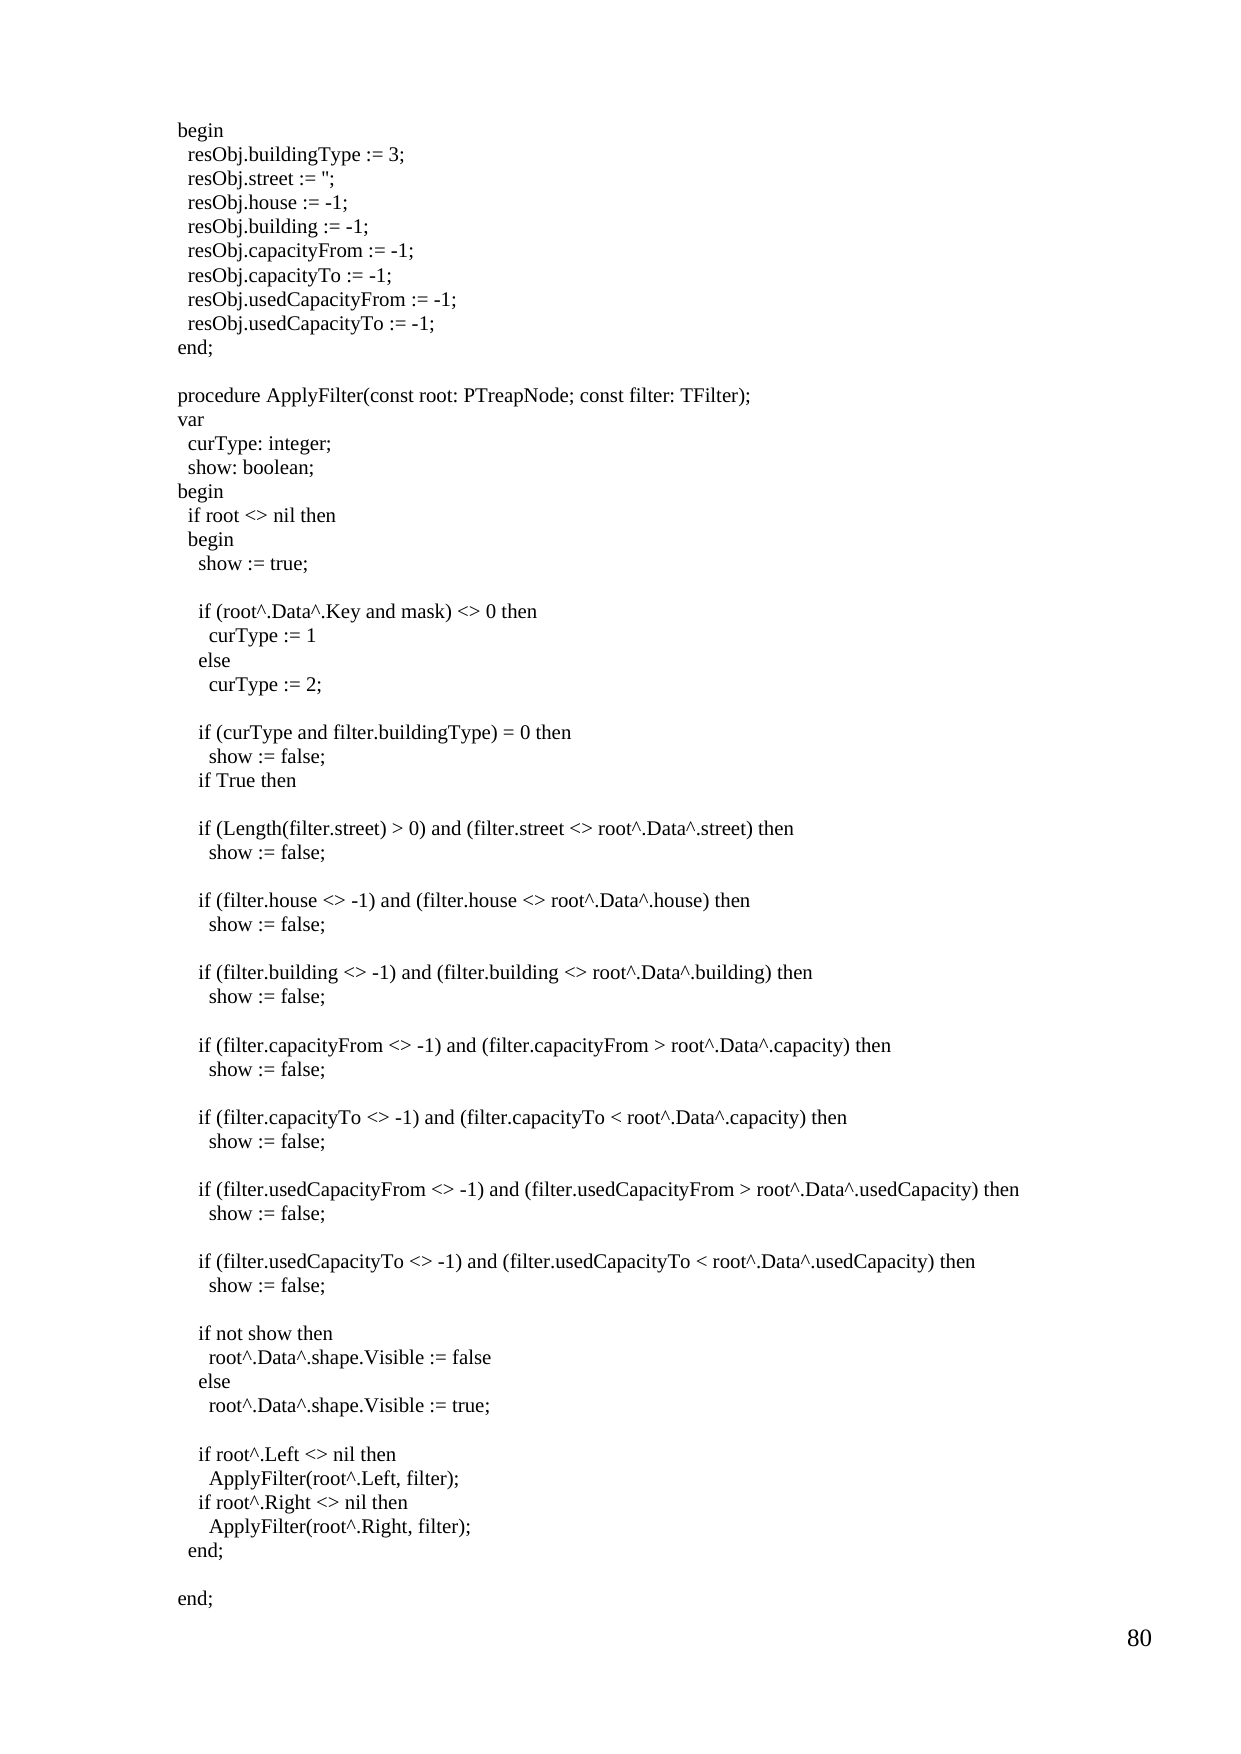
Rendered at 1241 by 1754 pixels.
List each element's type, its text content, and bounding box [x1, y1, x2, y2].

text show := true; [177, 551, 1152, 575]
text show := false; [177, 840, 1152, 864]
text resObj.capacityFrom := -1; [177, 238, 1152, 262]
text resObj.house := -1; [177, 190, 1152, 214]
text curType: integer; [177, 431, 1152, 455]
text if True then [177, 768, 1152, 792]
text show := false; [177, 1273, 1152, 1297]
text if (root^.Data^.Key and mask) <> 0 then [177, 599, 1152, 623]
text show := false; [177, 1129, 1152, 1153]
text curType := 1 [177, 623, 1152, 647]
text show := false; [177, 1057, 1152, 1081]
text show := false; [177, 744, 1152, 768]
text begin [177, 118, 1152, 142]
text if root^.Left <> nil then [177, 1442, 1152, 1466]
text if (filter.usedCapacityFrom <> -1) and (filter.usedCapacityFrom > root^.Data^.usedCapacity) then [177, 1177, 1152, 1201]
text if (curType and filter.buildingType) = 0 then [177, 720, 1152, 744]
text if (filter.capacityTo <> -1) and (filter.capacityTo < root^.Data^.capacity) then [177, 1105, 1152, 1129]
text if (Length(filter.street) > 0) and (filter.street <> root^.Data^.street) then [177, 816, 1152, 840]
text procedure ApplyFilter(const root: PTreapNode; const filter: TFilter); [177, 383, 1152, 407]
text resObj.usedCapacityTo := -1; [177, 311, 1152, 335]
text if (filter.capacityFrom <> -1) and (filter.capacityFrom > root^.Data^.capacity) then [177, 1032, 1152, 1057]
text if root^.Right <> nil then [177, 1490, 1152, 1514]
text root^.Data^.shape.Visible := false [177, 1345, 1152, 1369]
text var [177, 407, 1152, 431]
text resObj.street := ''; [177, 166, 1152, 190]
text resObj.buildingType := 3; [177, 142, 1152, 166]
text end; [177, 335, 1152, 359]
text show := false; [177, 1201, 1152, 1225]
text begin [177, 527, 1152, 551]
text else [177, 647, 1152, 672]
text resObj.building := -1; [177, 214, 1152, 238]
text root^.Data^.shape.Visible := true; [177, 1393, 1152, 1417]
text show := false; [177, 912, 1152, 936]
text show := false; [177, 984, 1152, 1008]
text resObj.usedCapacityFrom := -1; [177, 287, 1152, 311]
text ApplyFilter(root^.Left, filter); [177, 1466, 1152, 1490]
text resObj.capacityTo := -1; [177, 262, 1152, 287]
text if not show then [177, 1321, 1152, 1345]
text if (filter.house <> -1) and (filter.house <> root^.Data^.house) then [177, 888, 1152, 912]
text if (filter.usedCapacityTo <> -1) and (filter.usedCapacityTo < root^.Data^.usedCapacity) then [177, 1249, 1152, 1273]
text ApplyFilter(root^.Right, filter); [177, 1514, 1152, 1538]
text if root <> nil then [177, 503, 1152, 527]
text curType := 2; [177, 672, 1152, 696]
text if (filter.building <> -1) and (filter.building <> root^.Data^.building) then [177, 960, 1152, 984]
text begin [177, 479, 1152, 503]
text else [177, 1369, 1152, 1393]
text show: boolean; [177, 455, 1152, 479]
text end; [177, 1538, 1152, 1562]
text end; [177, 1586, 1152, 1610]
